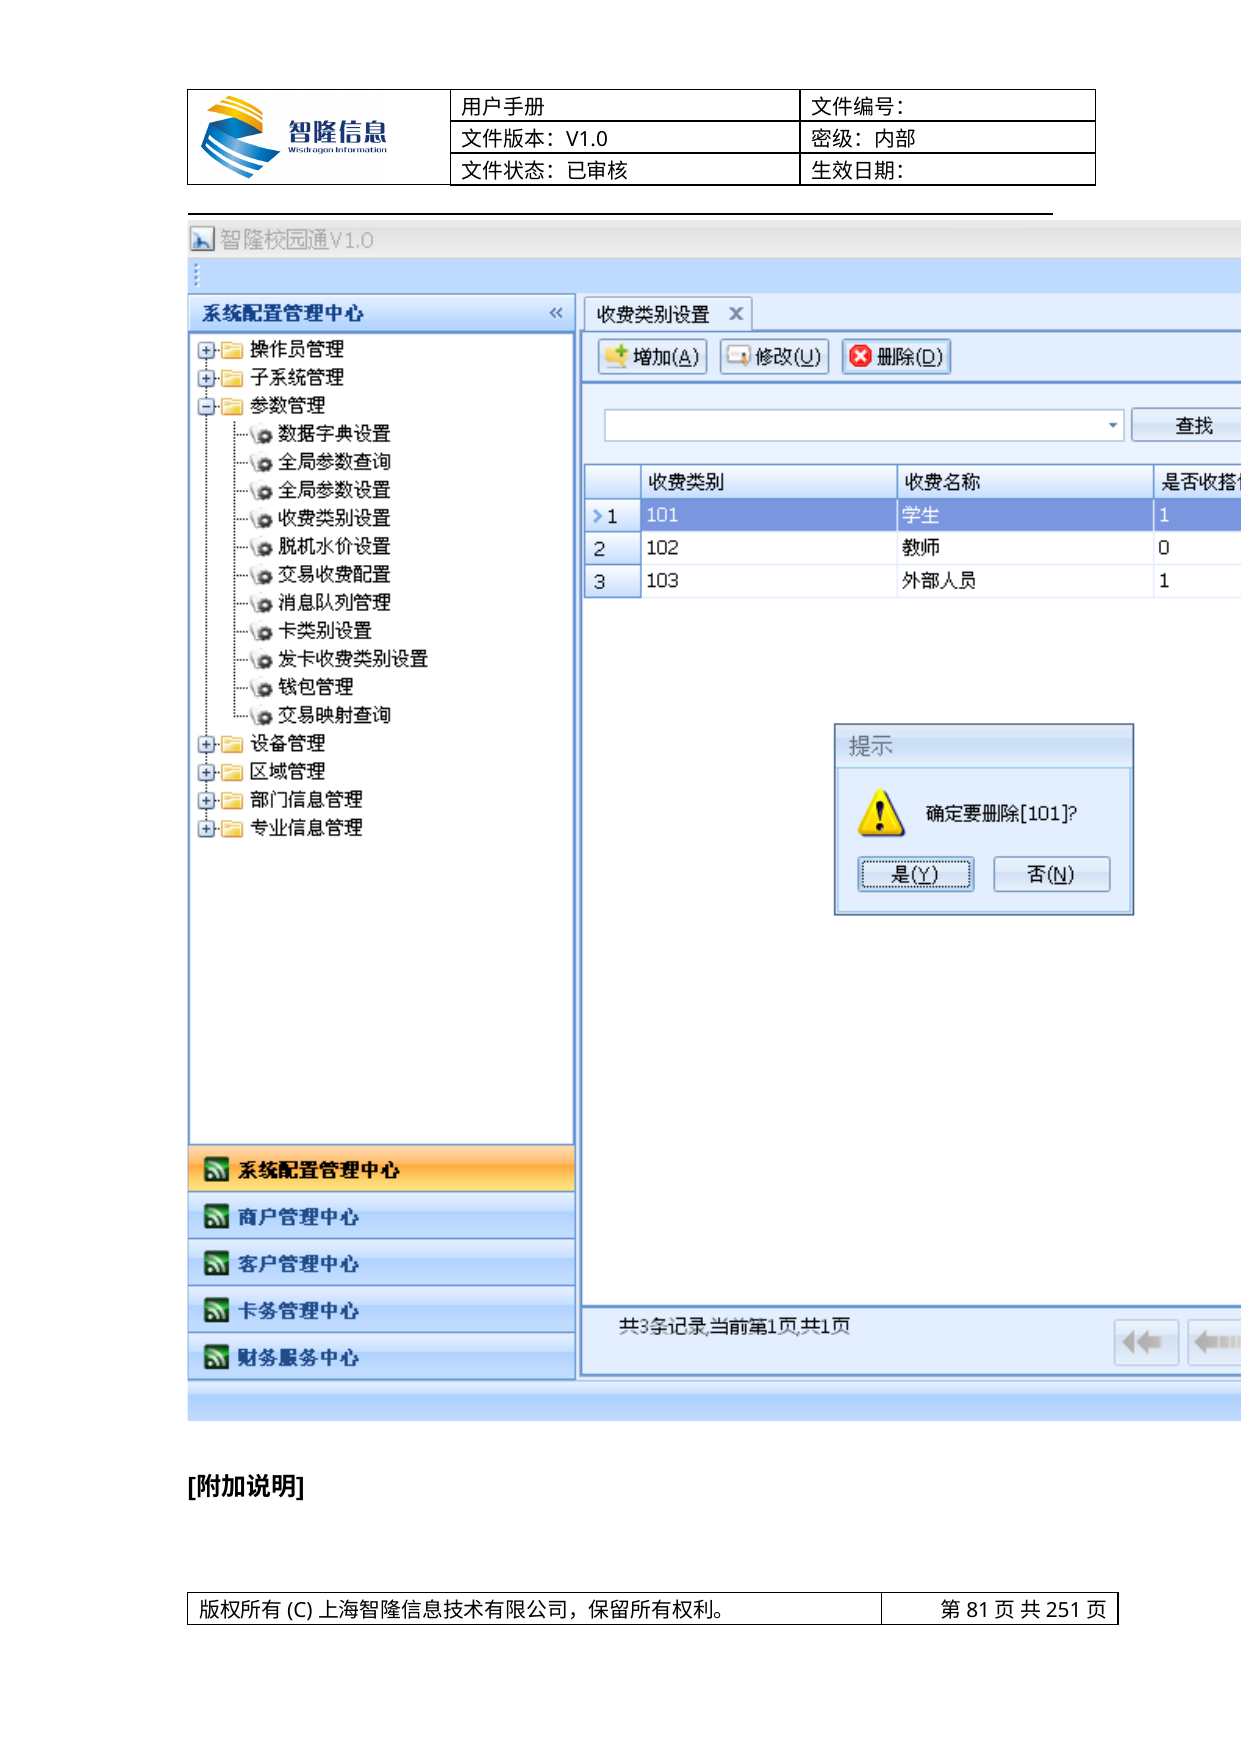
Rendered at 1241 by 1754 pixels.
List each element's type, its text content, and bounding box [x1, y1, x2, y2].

picture [198, 91, 388, 183]
text [附加说明] [187, 1452, 1053, 1517]
